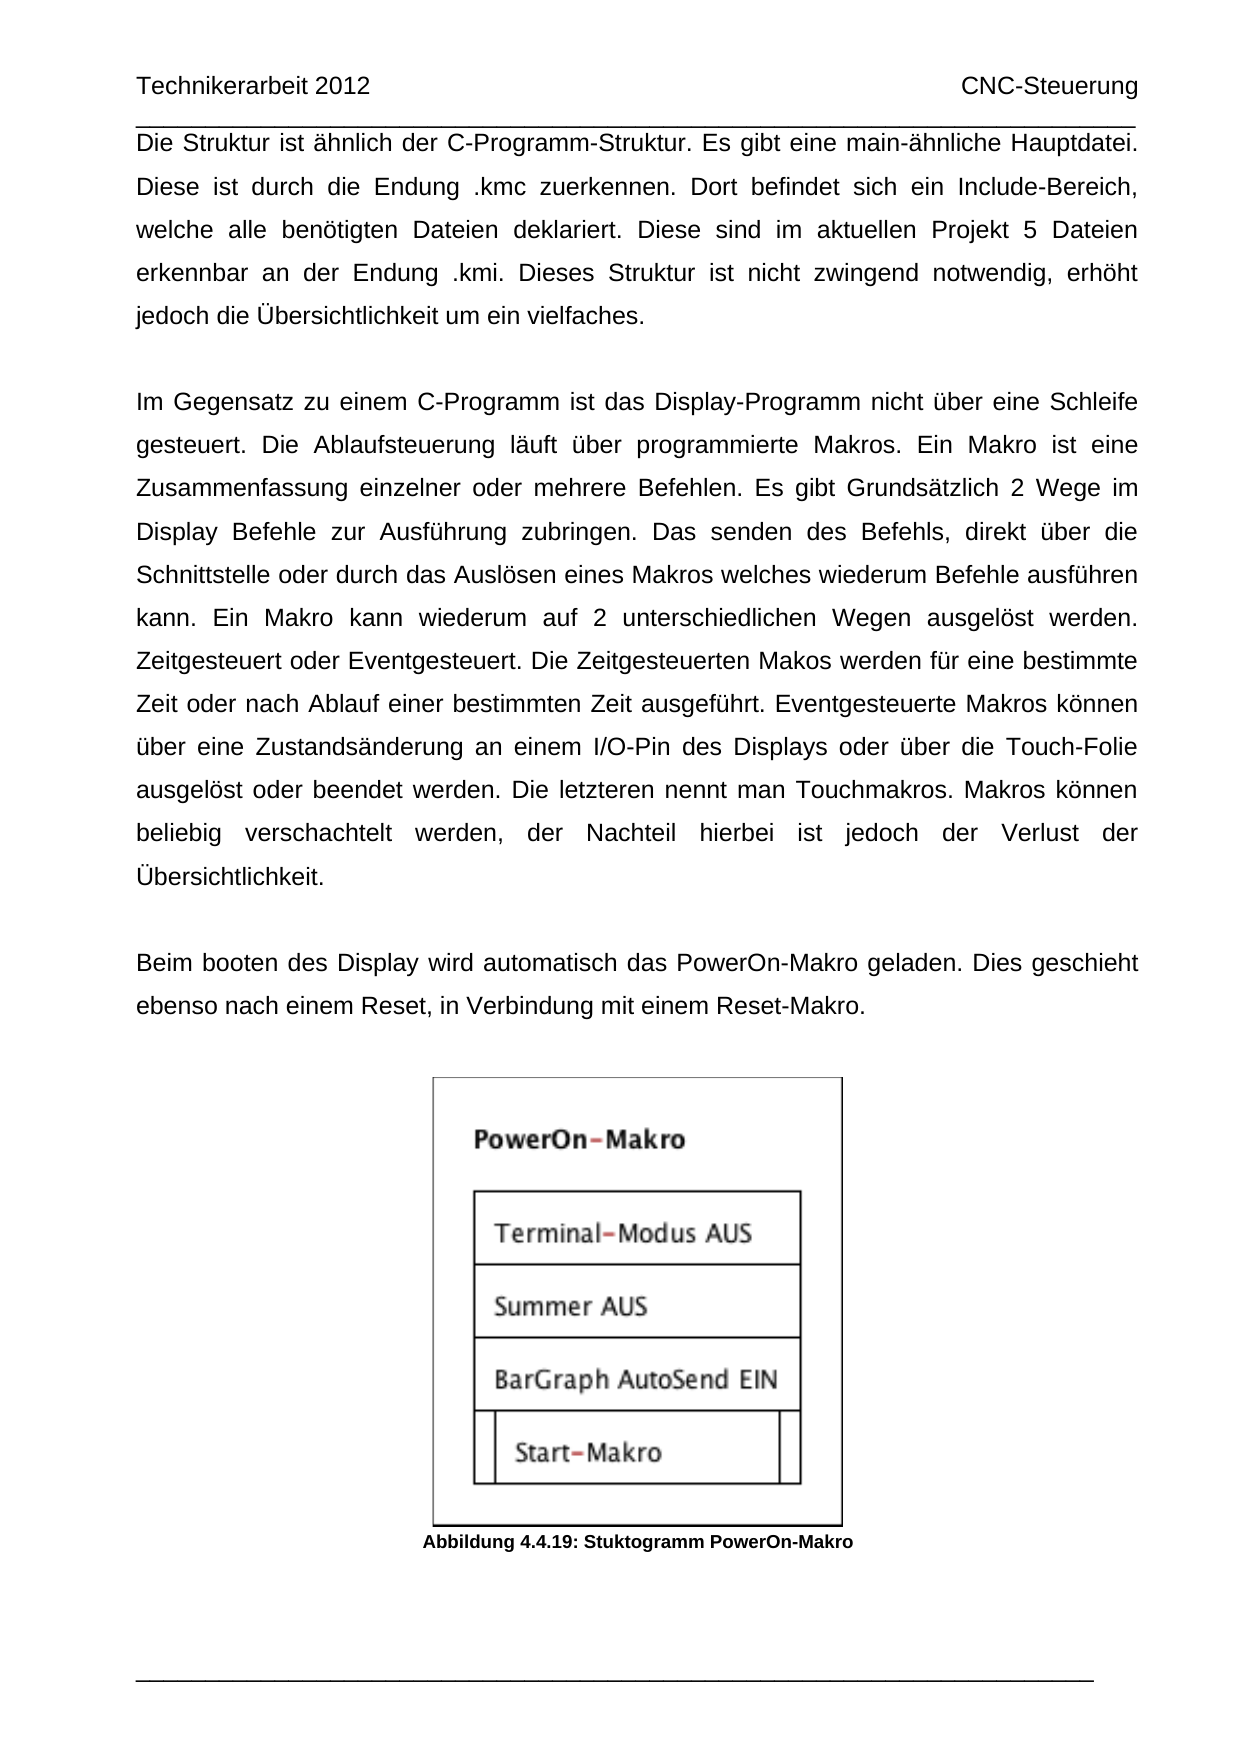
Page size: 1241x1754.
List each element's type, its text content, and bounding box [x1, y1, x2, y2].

picture [432, 1077, 843, 1527]
text Im Gegensatz zu einem C-Programm ist das Display-Programm nicht über eine Schleife gesteuert. Die Ablaufsteuerung läuft über programmierte Makros. Ein Makro ist eine Zusammenfassung einzelner oder mehrere Befehlen. Es gibt Grundsätzlich 2 Wege im Display Befehle zur Ausführung zubringen. Das senden des Befehls, direkt über die Schnittstelle oder durch das Auslösen eines Makros welches wiederum Befehle ausführen kann. Ein Makro kann wiederum auf 2 unterschiedlichen Wegen ausgelöst werden. Zeitgesteuert oder Eventgesteuert. Die Zeitgesteuerten Makos werden für eine bestimmte Zeit oder nach Ablauf einer bestimmten Zeit ausgeführt. Eventgesteuerte Makros können über eine Zustandsänderung an einem I/O-Pin des Displays oder über die Touch-Folie ausgelöst oder beendet werden. Die letzteren nennt man Touchmakros. Makros können beliebig verschachtelt werden, der Nachteil hierbei ist jedoch der Verlust der Übersichtlichkeit. [136, 387, 1140, 890]
text Die Struktur ist ähnlich der C-Programm-Struktur. Es gibt eine main-ähnliche Hauptdatei. Diese ist durch die Endung .kmc zuerkennen. Dort befindet sich ein Include-Bereich, welche alle benötigten Dateien deklariert. Diese sind im aktuellen Projekt 5 Dateien erkennbar an der Endung .kmi. Dieses Struktur ist nicht zwingend notwendig, erhöht jedoch die Übersichtlichkeit um ein vielfaches. [136, 128, 1140, 329]
text Beim booten des Display wird automatisch das PowerOn-Makro geladen. Dies geschieht ebenso nach einem Reset, in Verbindung mit einem Reset-Makro. [136, 948, 1140, 1019]
